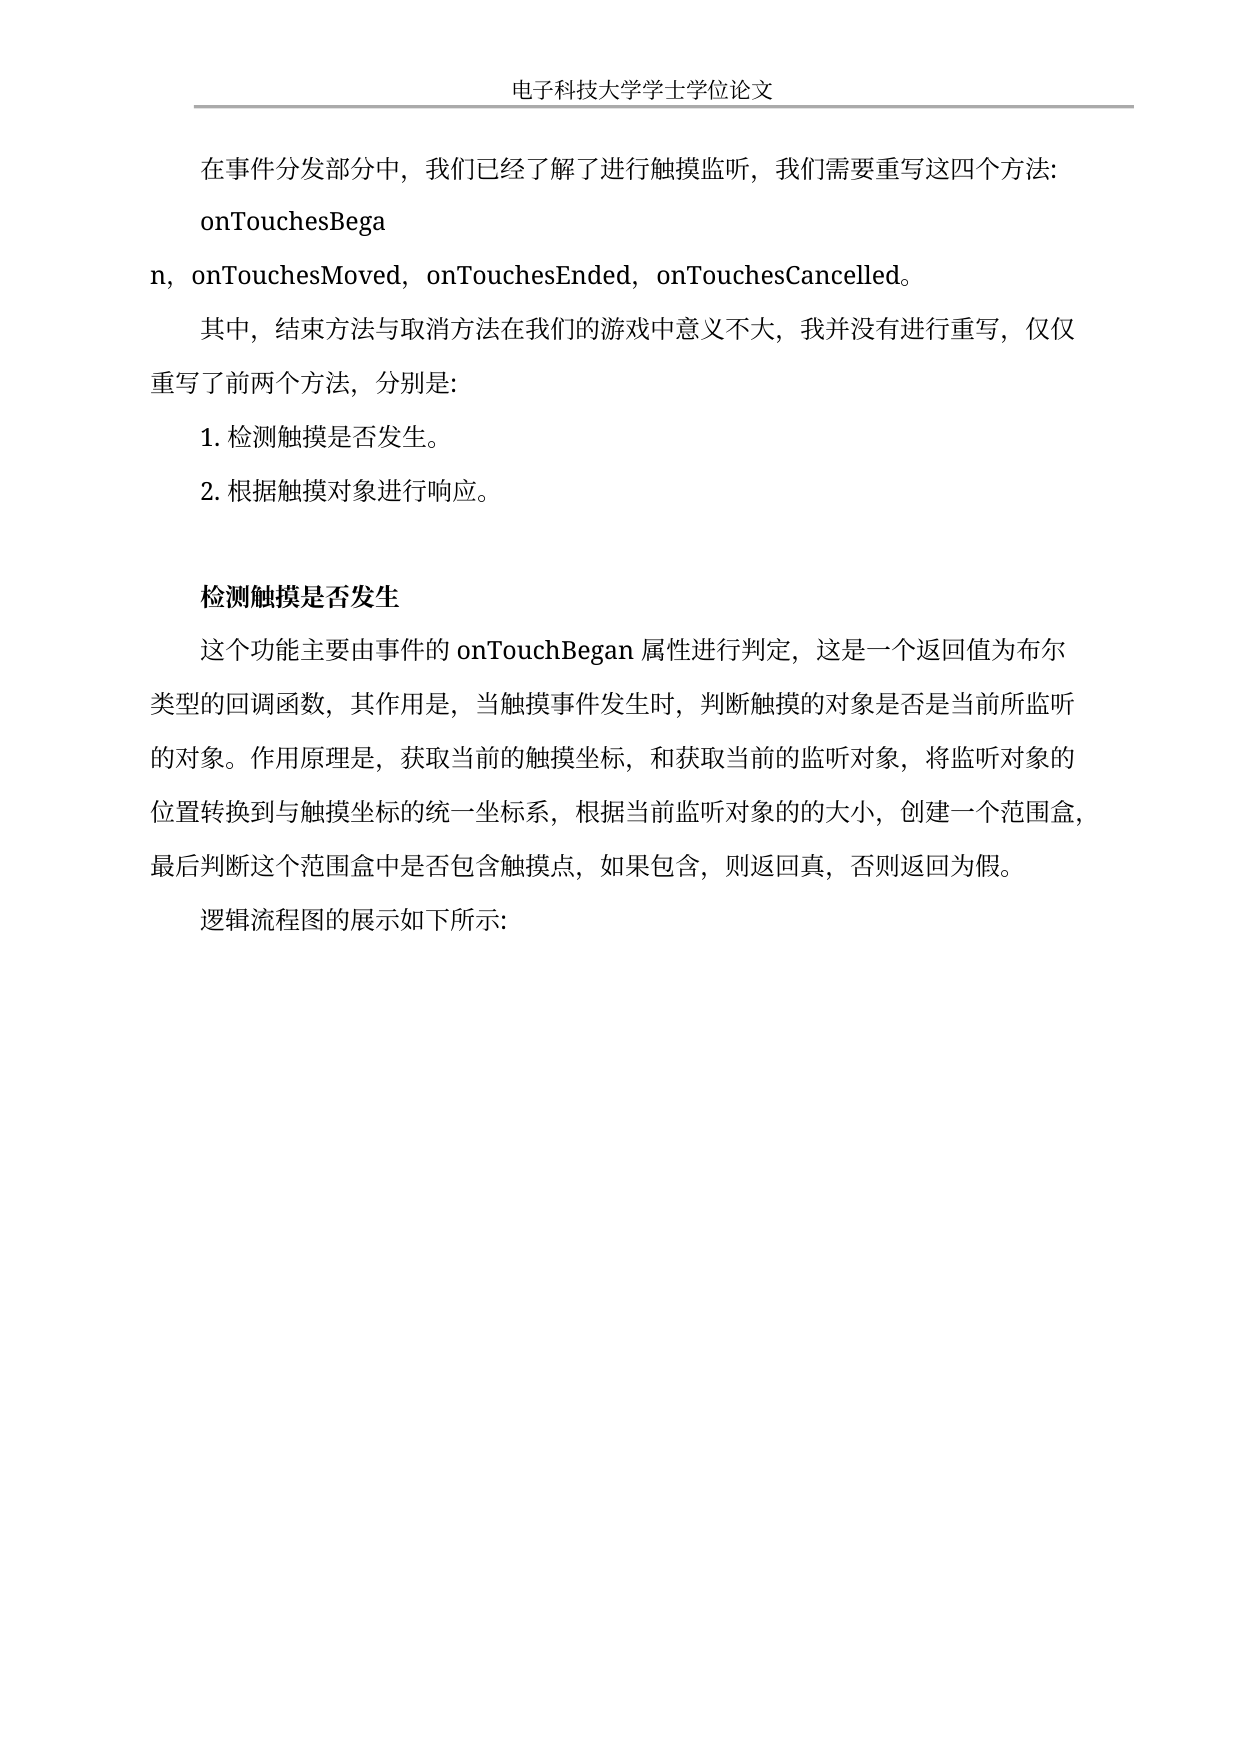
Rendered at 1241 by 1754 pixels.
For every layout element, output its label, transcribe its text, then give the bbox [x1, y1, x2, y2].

text 2. 根据触摸对象进行响应。 [150, 472, 1090, 508]
text onTouchesBegan，onTouchesMoved，onTouchesEnded，onTouchesCancelled。 [150, 204, 1090, 292]
text 1. 检测触摸是否发生。 [150, 418, 1090, 454]
text 在事件分发部分中，我们已经了解了进行触摸监听，我们需要重写这四个方法: [150, 150, 1090, 186]
text 逻辑流程图的展示如下所示: [150, 900, 1090, 936]
text 其中，结束方法与取消方法在我们的游戏中意义不大，我并没有进行重写，仅仅重写了前两个方法，分别是: [150, 310, 1090, 400]
text 这个功能主要由事件的 onTouchBegan 属性进行判定，这是一个返回值为布尔类型的回调函数，其作用是，当触摸事件发生时，判断触摸的对象是否是当前所监听的对象。作用原理是，获取当前的触摸坐标，和获取当前的监听对象，将监听对象的位置转换到与触摸坐标的统一坐标系，根据当前监听对象的的大小，创建一个范围盒，最后判断这个范围盒中是否包含触摸点，如果包含，则返回真，否则返回为假。 [150, 631, 1090, 882]
text 检测触摸是否发生 [150, 577, 1090, 613]
